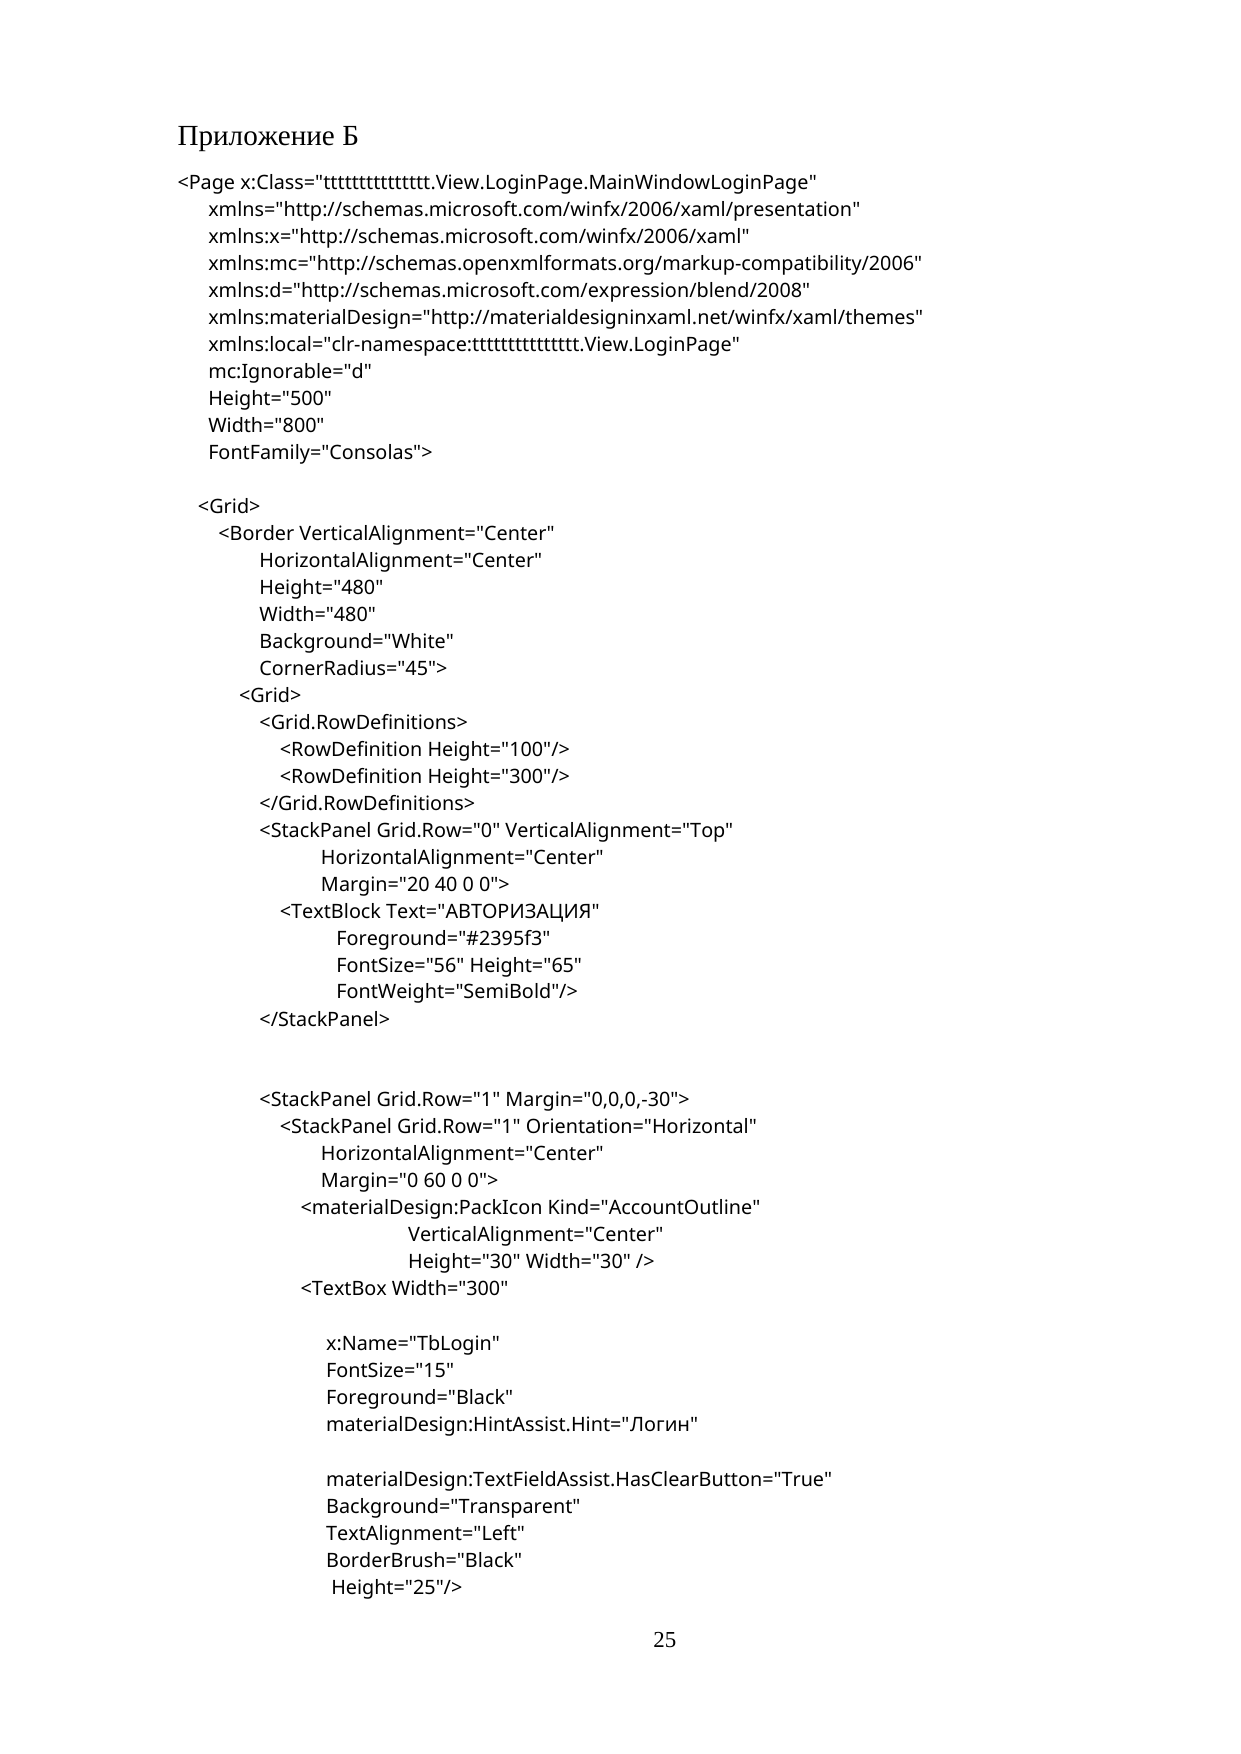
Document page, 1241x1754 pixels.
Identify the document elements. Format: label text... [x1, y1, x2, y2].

text xmlns="http://schemas.microsoft.com/winfx/2006/xaml/presentation" [177, 195, 1152, 222]
text Приложение Б [177, 118, 1152, 152]
text <TextBlock Text="АВТОРИЗАЦИЯ" [177, 897, 1152, 924]
text xmlns:materialDesign="http://materialdesigninxaml.net/winfx/xaml/themes" [177, 303, 1152, 330]
text Height="25"/> [177, 1573, 1152, 1600]
text Height="480" [177, 573, 1152, 600]
text Background="Transparent" [177, 1492, 1152, 1519]
text BorderBrush="Black" [177, 1546, 1152, 1573]
text <Border VerticalAlignment="Center" [177, 519, 1152, 546]
text mc:Ignorable="d" [177, 357, 1152, 384]
text <Grid> [177, 681, 1152, 708]
text FontSize="15" [177, 1357, 1152, 1383]
text TextAlignment="Left" [177, 1519, 1152, 1546]
text materialDesign:HintAssist.Hint="Логин" [177, 1411, 1152, 1437]
text Margin="20 40 0 0"> [177, 870, 1152, 897]
text xmlns:d="http://schemas.microsoft.com/expression/blend/2008" [177, 276, 1152, 303]
text FontSize="56" Height="65" [177, 951, 1152, 978]
text <RowDefinition Height="300"/> [177, 762, 1152, 789]
text HorizontalAlignment="Center" [177, 546, 1152, 573]
text Height="30" Width="30" /> [177, 1248, 1152, 1274]
text <TextBox Width="300" [177, 1274, 1152, 1302]
text xmlns:mc="http://schemas.openxmlformats.org/markup-compatibility/2006" [177, 249, 1152, 276]
text </StackPanel> [177, 1005, 1152, 1032]
text Foreground="#2395f3" [177, 924, 1152, 951]
text <Grid> [177, 492, 1152, 519]
text </Grid.RowDefinitions> [177, 789, 1152, 816]
text <RowDefinition Height="100"/> [177, 735, 1152, 762]
text <StackPanel Grid.Row="1" Margin="0,0,0,-30"> [177, 1086, 1152, 1113]
text VerticalAlignment="Center" [177, 1221, 1152, 1248]
text xmlns:x="http://schemas.microsoft.com/winfx/2006/xaml" [177, 222, 1152, 249]
text <StackPanel Grid.Row="0" VerticalAlignment="Top" [177, 816, 1152, 843]
text FontWeight="SemiBold"/> [177, 978, 1152, 1005]
text <Grid.RowDefinitions> [177, 708, 1152, 735]
text HorizontalAlignment="Center" [177, 843, 1152, 870]
text HorizontalAlignment="Center" [177, 1140, 1152, 1167]
text CornerRadius="45"> [177, 654, 1152, 681]
text materialDesign:TextFieldAssist.HasClearButton="True" [177, 1466, 1152, 1492]
text xmlns:local="clr-namespace:ttttttttttttttt.View.LoginPage" [177, 330, 1152, 357]
text Background="White" [177, 627, 1152, 654]
text <Page x:Class="ttttttttttttttt.View.LoginPage.MainWindowLoginPage" [177, 168, 1152, 195]
text Margin="0 60 0 0"> [177, 1167, 1152, 1194]
text Width="800" [177, 411, 1152, 438]
text FontFamily="Consolas"> [177, 438, 1152, 465]
text <StackPanel Grid.Row="1" Orientation="Horizontal" [177, 1113, 1152, 1140]
text x:Name="TbLogin" [177, 1329, 1152, 1357]
text Width="480" [177, 600, 1152, 627]
text <materialDesign:PackIcon Kind="AccountOutline" [177, 1194, 1152, 1221]
text Foreground="Black" [177, 1383, 1152, 1411]
text Height="500" [177, 384, 1152, 411]
